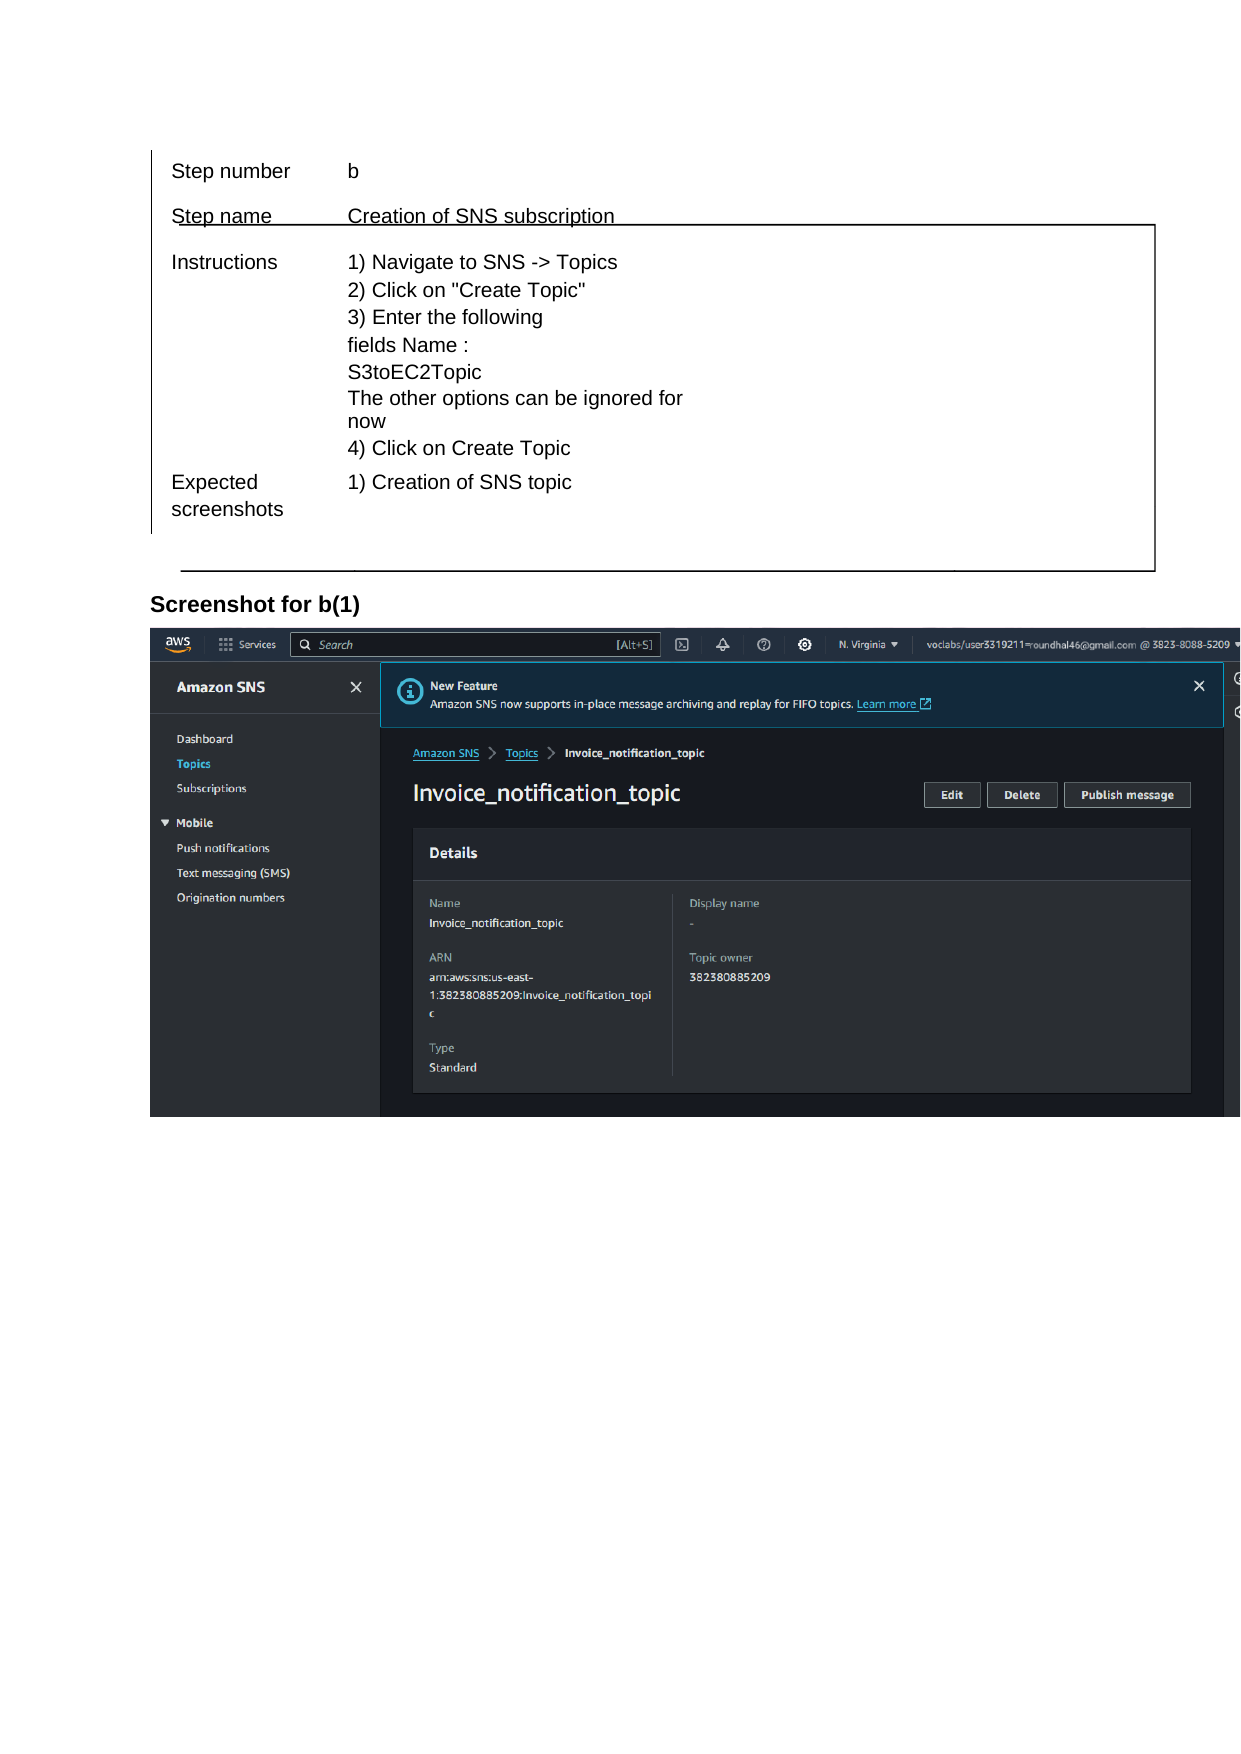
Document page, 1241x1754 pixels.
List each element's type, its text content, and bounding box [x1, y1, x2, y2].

table_cell Instructions [152, 240, 307, 460]
text Screenshot for b(1) [150, 591, 1240, 618]
table_cell Step name [152, 194, 307, 239]
table_cell 1) Creation of SNS topic [307, 460, 736, 534]
table_header b [307, 150, 736, 194]
table_cell Navigate to SNS -> Topics Click on "Create Topic" Enter the following fields Name : S3toEC2Topic The other options can be ignored for now Click on Create Topic [307, 240, 736, 460]
picture [150, 627, 1241, 1117]
table_header Step number [152, 150, 307, 194]
table_cell Expected screenshots [152, 460, 307, 534]
table_cell Creation of SNS subscription [307, 194, 736, 239]
